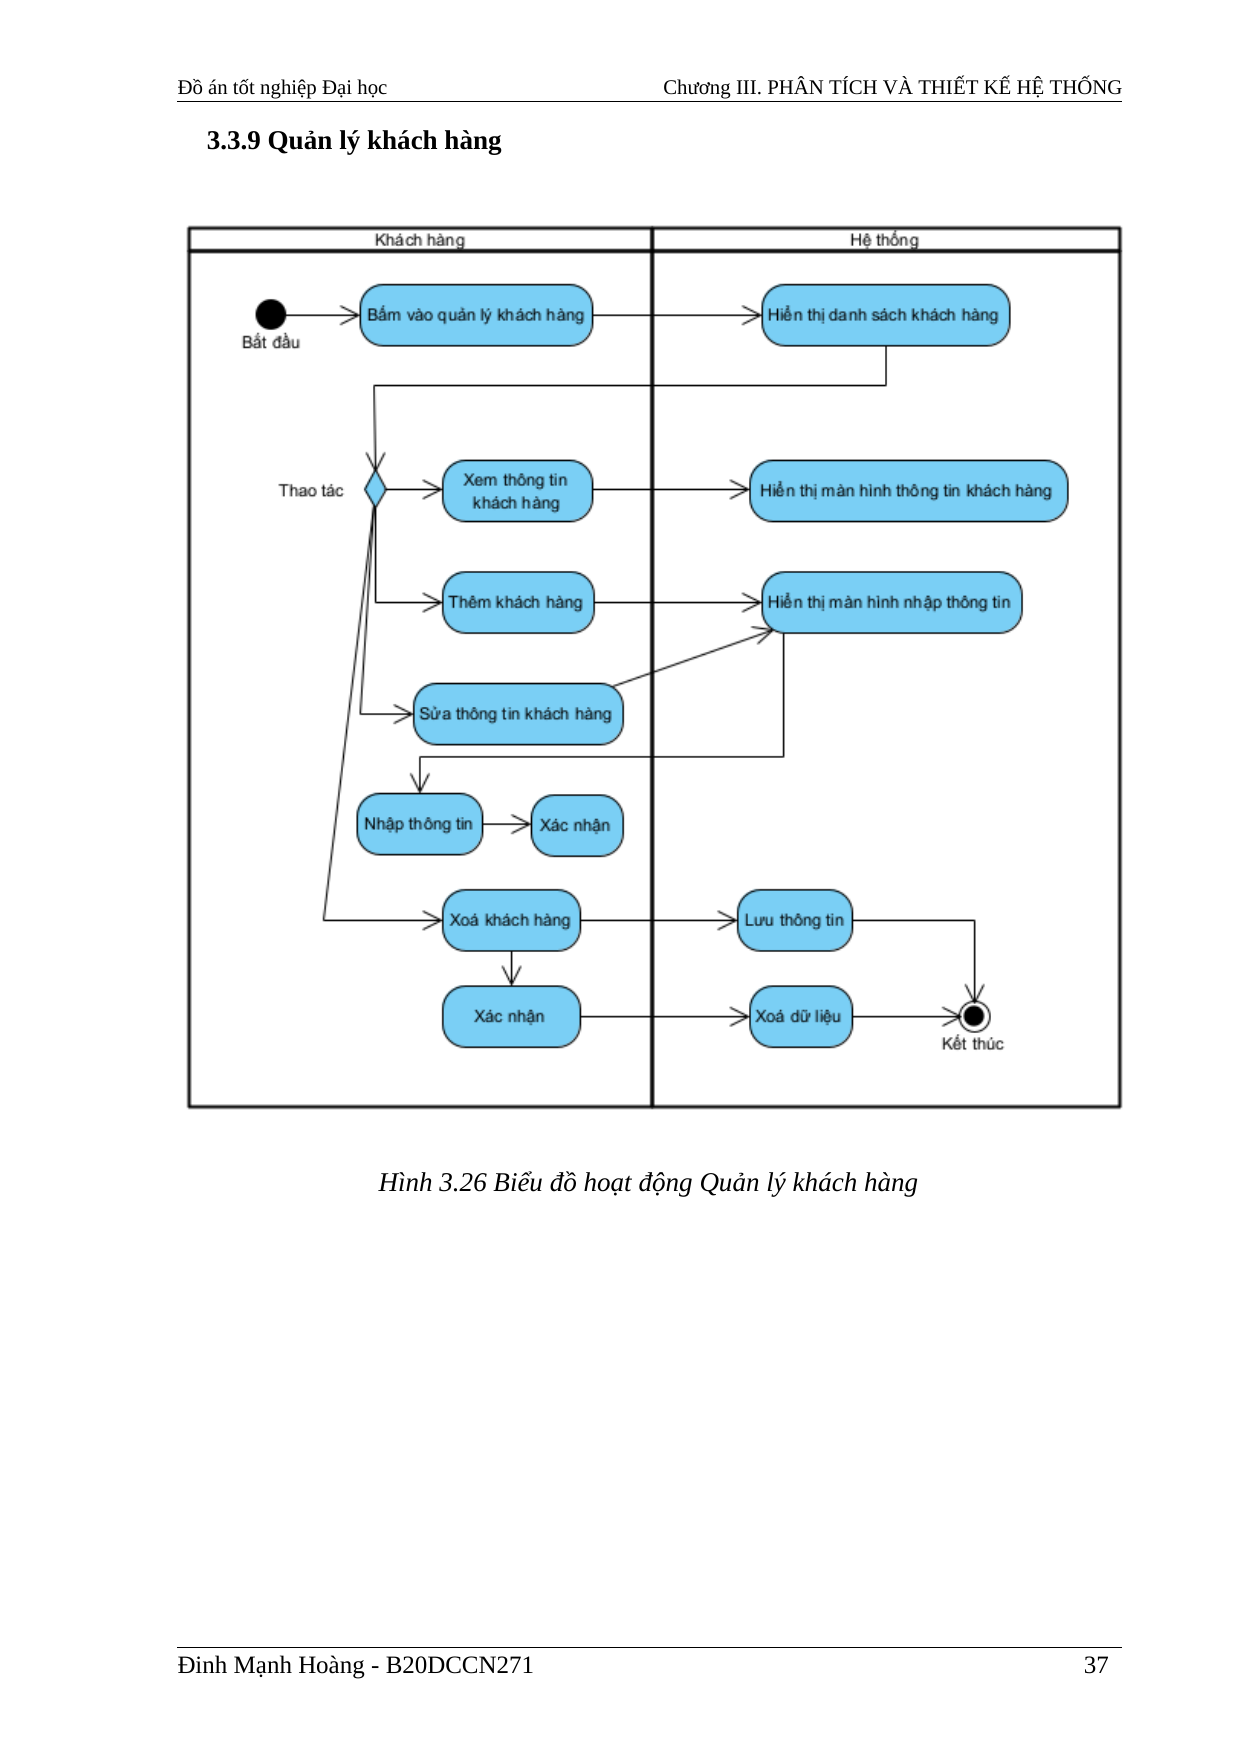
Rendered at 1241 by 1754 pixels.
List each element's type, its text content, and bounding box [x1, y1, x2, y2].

picture [181, 220, 1127, 1114]
subtitle 3.3.9 Quản lý khách hàng [207, 124, 1122, 155]
